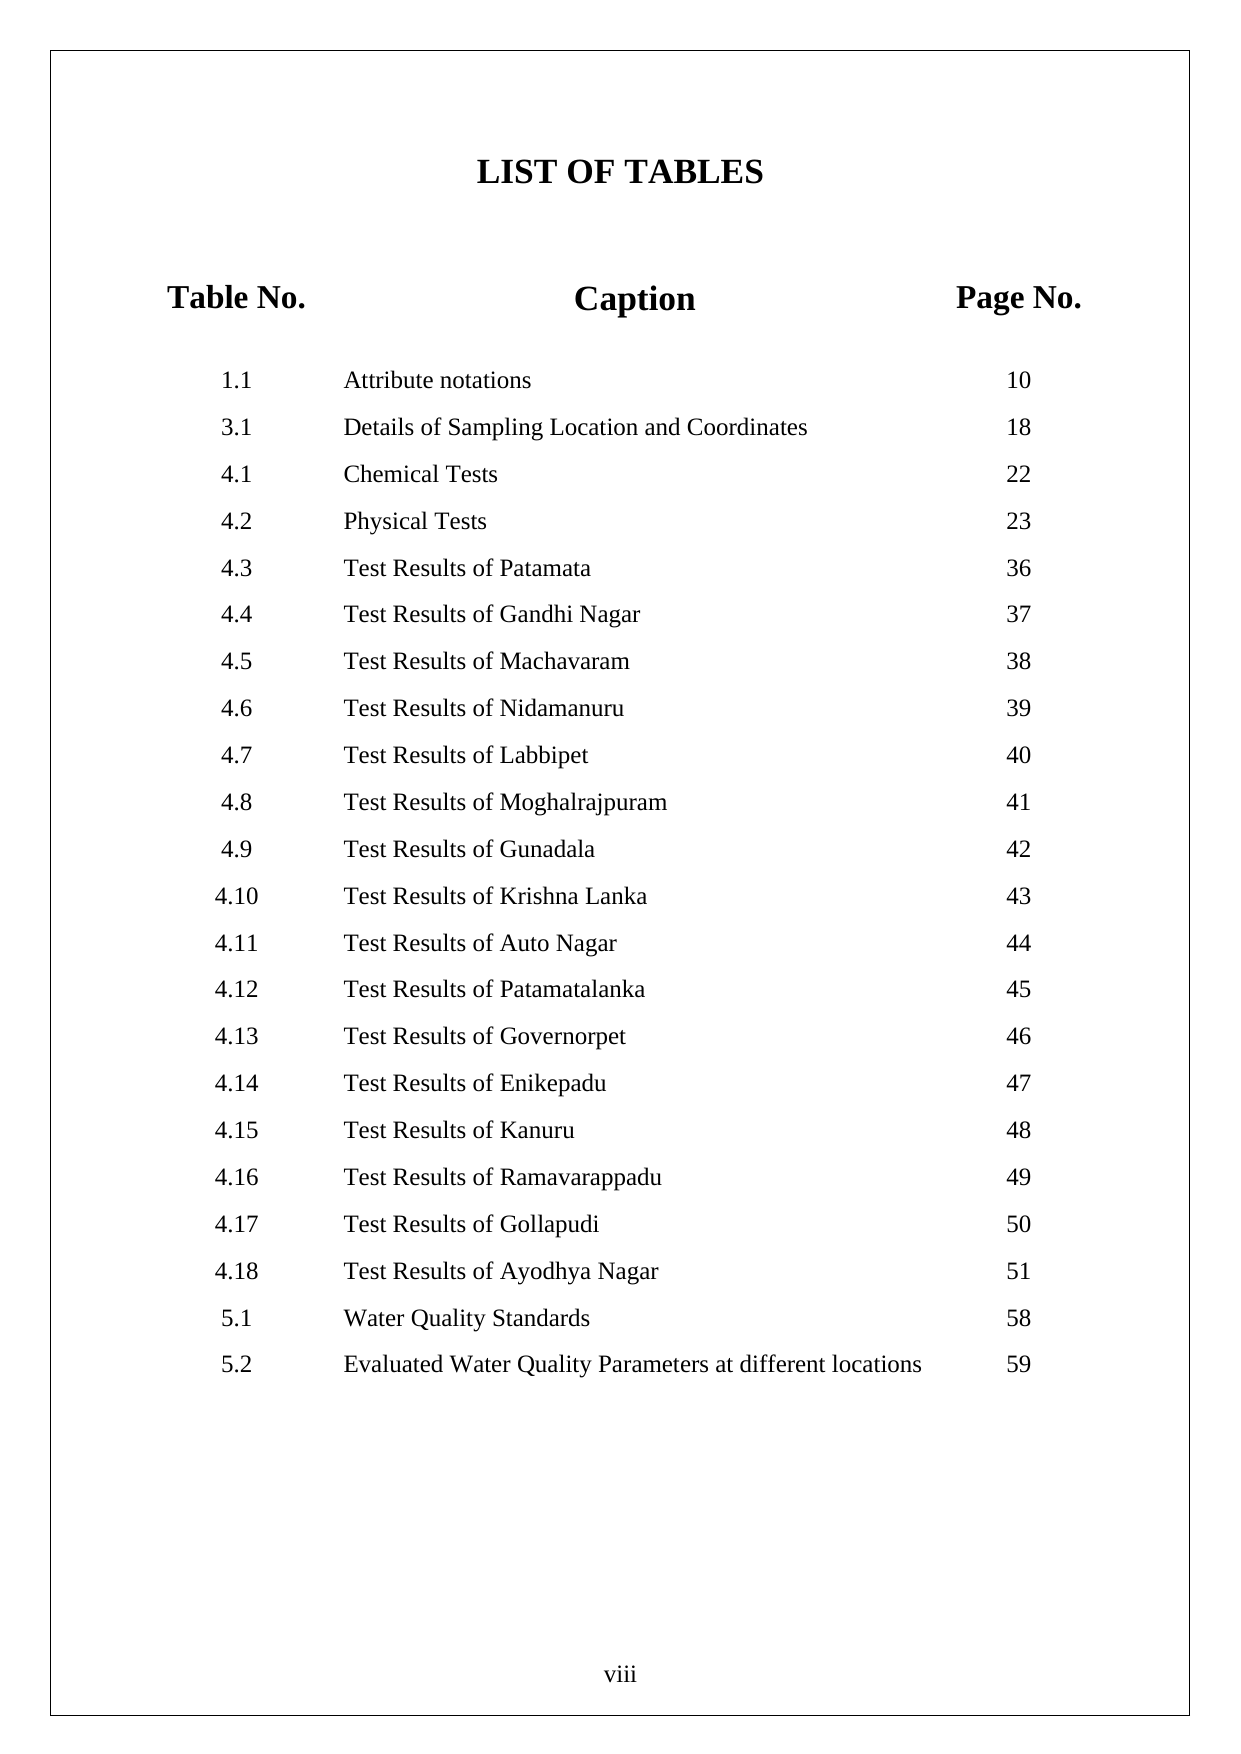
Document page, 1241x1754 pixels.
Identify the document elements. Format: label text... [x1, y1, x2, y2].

table_cell 37 [938, 600, 1100, 646]
table_cell 41 [938, 787, 1100, 834]
table_cell 5.1 [141, 1303, 332, 1349]
table_cell 4.1 [141, 459, 332, 506]
table_cell Test Results of Patamatalanka [332, 975, 937, 1021]
table_cell 59 [938, 1350, 1100, 1396]
table_cell 38 [938, 646, 1100, 693]
table_cell 4.16 [141, 1162, 332, 1209]
table_cell Attribute notations [332, 365, 937, 412]
table_cell Test Results of Ayodhya Nagar [332, 1256, 937, 1303]
table_cell 10 [938, 365, 1100, 412]
table_cell 4.3 [141, 553, 332, 599]
table_cell Test Results of Enikepadu [332, 1068, 937, 1115]
table_cell 4.11 [141, 928, 332, 974]
table_cell 4.15 [141, 1115, 332, 1162]
table_cell Chemical Tests [332, 459, 937, 506]
table_cell 4.8 [141, 787, 332, 834]
table_cell 4.6 [141, 693, 332, 740]
table_header Caption [332, 277, 937, 365]
table_cell 18 [938, 412, 1100, 459]
table_cell 4.18 [141, 1256, 332, 1303]
table_cell 4.12 [141, 975, 332, 1021]
table_cell Test Results of Labbipet [332, 740, 937, 787]
table_cell Details of Sampling Location and Coordinates [332, 412, 937, 459]
table_cell Test Results of Patamata [332, 553, 937, 599]
table_cell 46 [938, 1021, 1100, 1068]
table_cell 22 [938, 459, 1100, 506]
table_cell Test Results of Auto Nagar [332, 928, 937, 974]
table_cell 49 [938, 1162, 1100, 1209]
table_cell 39 [938, 693, 1100, 740]
table_cell 4.10 [141, 881, 332, 928]
table_cell Test Results of Nidamanuru [332, 693, 937, 740]
table_cell Test Results of Ramavarappadu [332, 1162, 937, 1209]
table_header Page No. [938, 277, 1100, 365]
table_cell 4.5 [141, 646, 332, 693]
table_cell 47 [938, 1068, 1100, 1115]
table_cell 4.7 [141, 740, 332, 787]
table_cell 4.14 [141, 1068, 332, 1115]
table_cell 36 [938, 553, 1100, 599]
table_cell Test Results of Krishna Lanka [332, 881, 937, 928]
table_cell 4.4 [141, 600, 332, 646]
table_cell 23 [938, 506, 1100, 553]
table_cell 3.1 [141, 412, 332, 459]
table_cell 50 [938, 1209, 1100, 1256]
table_cell Test Results of Moghalrajpuram [332, 787, 937, 834]
table_cell Water Quality Standards [332, 1303, 937, 1349]
table_cell 42 [938, 834, 1100, 881]
table_cell Evaluated Water Quality Parameters at different locations [332, 1350, 937, 1396]
table_cell 45 [938, 975, 1100, 1021]
table_header Table No. [141, 277, 332, 365]
table_cell 4.17 [141, 1209, 332, 1256]
table_cell Test Results of Gollapudi [332, 1209, 937, 1256]
text LIST OF TABLES [133, 150, 1108, 191]
table_cell 48 [938, 1115, 1100, 1162]
table_cell Test Results of Governorpet [332, 1021, 937, 1068]
table_cell Test Results of Gandhi Nagar [332, 600, 937, 646]
table_cell 43 [938, 881, 1100, 928]
table_cell 4.13 [141, 1021, 332, 1068]
table_cell Test Results of Kanuru [332, 1115, 937, 1162]
table_cell 40 [938, 740, 1100, 787]
table_cell 44 [938, 928, 1100, 974]
table_cell 4.9 [141, 834, 332, 881]
table_cell Test Results of Machavaram [332, 646, 937, 693]
table_cell 4.2 [141, 506, 332, 553]
table_cell 5.2 [141, 1350, 332, 1396]
table_cell Physical Tests [332, 506, 937, 553]
table_cell 51 [938, 1256, 1100, 1303]
table_cell Test Results of Gunadala [332, 834, 937, 881]
table_cell 58 [938, 1303, 1100, 1349]
table_cell 1.1 [141, 365, 332, 412]
